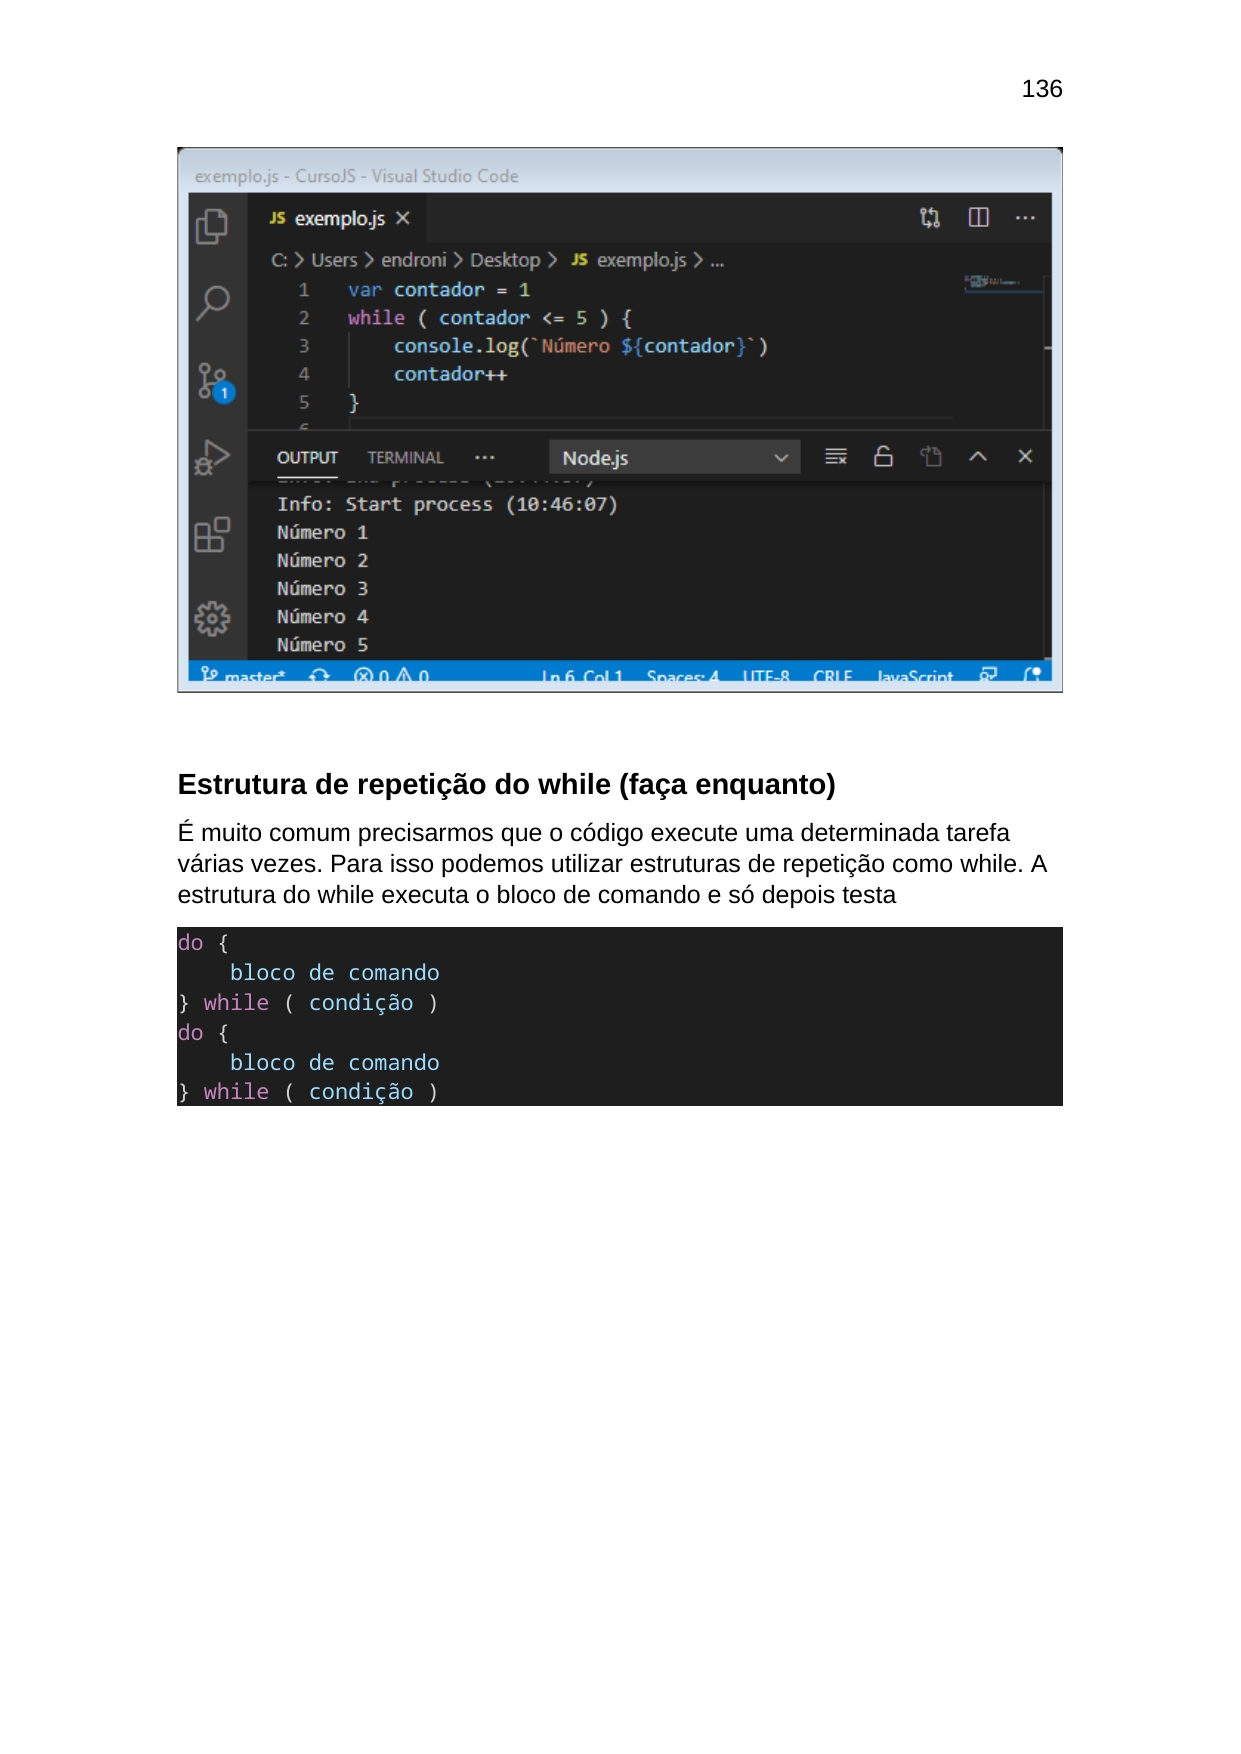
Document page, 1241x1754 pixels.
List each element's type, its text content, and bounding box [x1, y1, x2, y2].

text } while ( condição ) [177, 987, 1063, 1017]
text bloco de comando [177, 957, 1063, 987]
text bloco de comando [177, 1047, 1063, 1076]
text do { [177, 927, 1063, 957]
text É muito comum precisarmos que o código execute uma determinada tarefa várias vezes. Para isso podemos utilizar estruturas de repetição como while. A estrutura do while executa o bloco de comando e só depois testa [177, 818, 1063, 908]
text } while ( condição ) [177, 1076, 1063, 1106]
text do { [177, 1017, 1063, 1047]
subtitle Estrutura de repetição do while (faça enquanto) [177, 767, 1063, 801]
